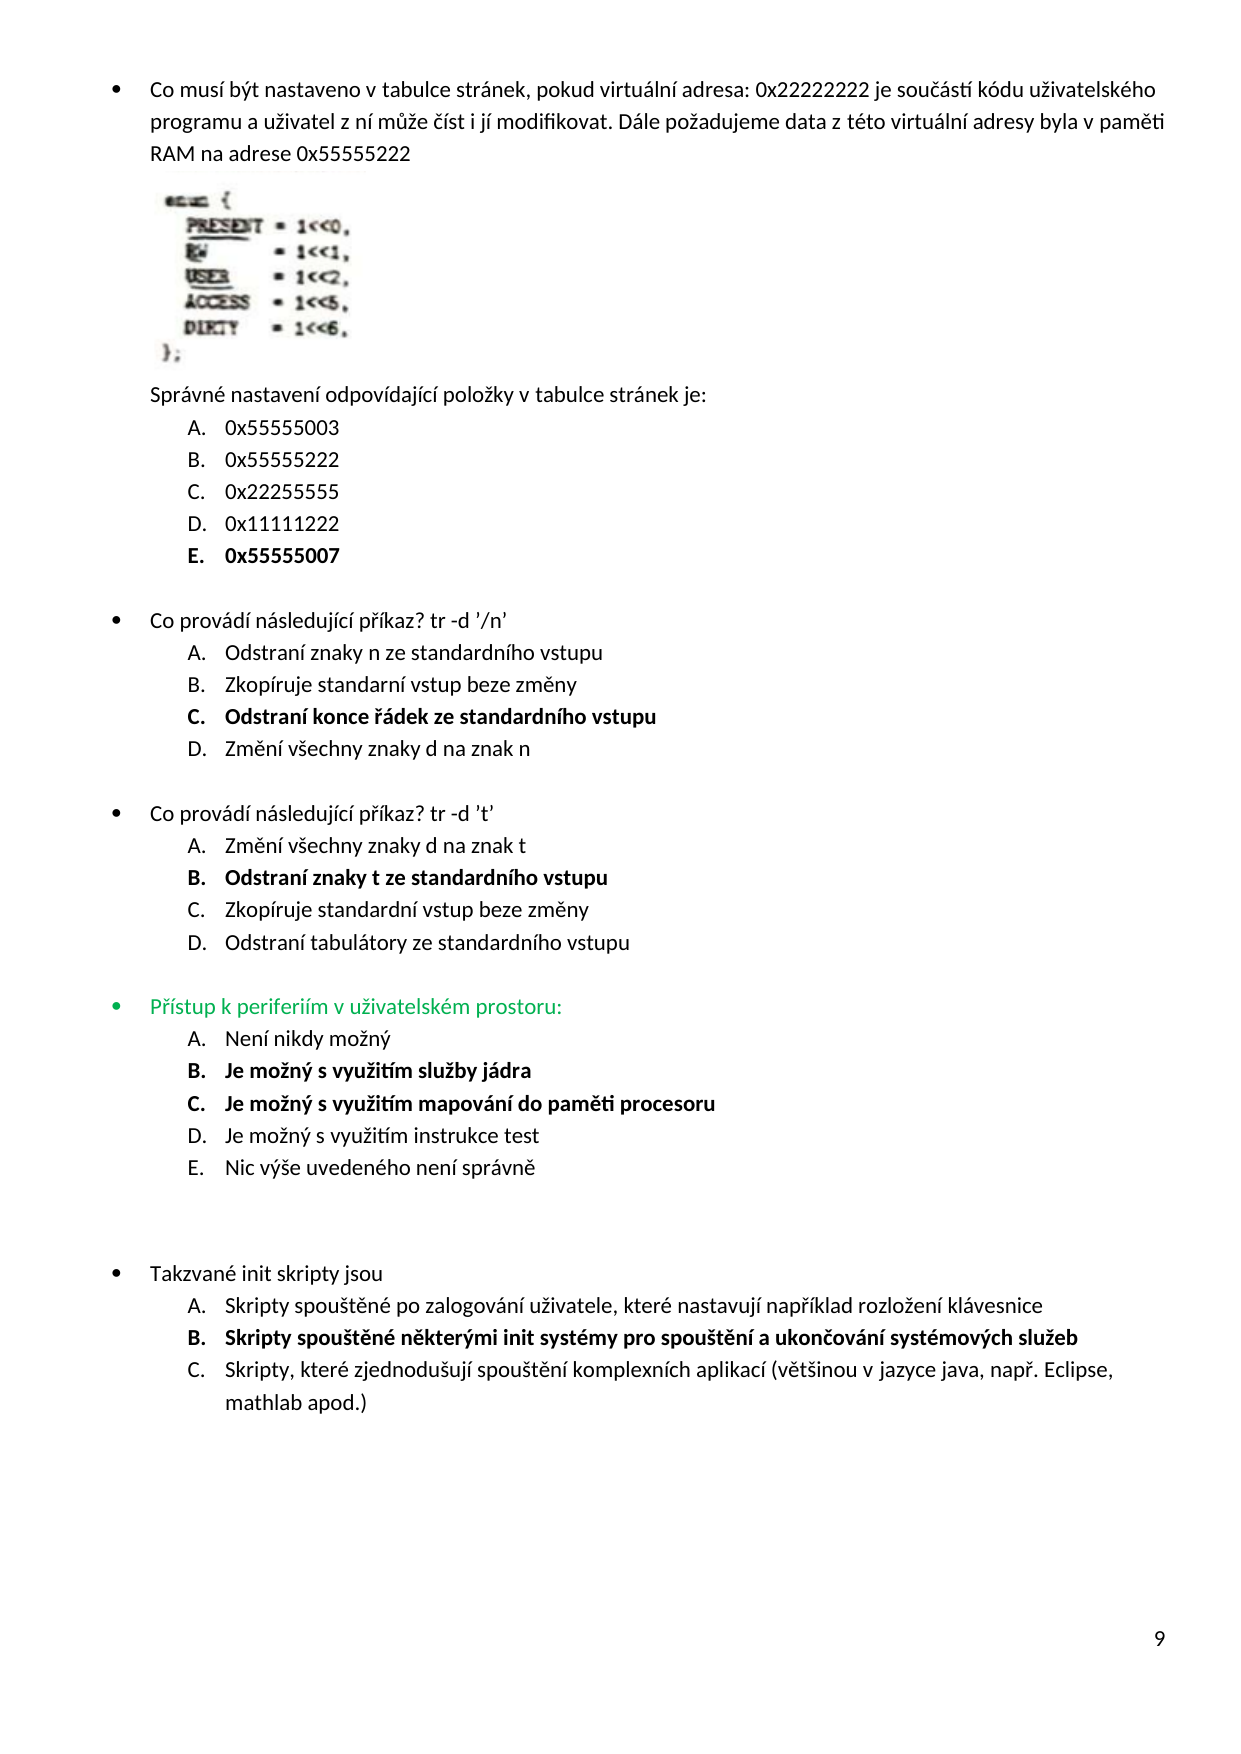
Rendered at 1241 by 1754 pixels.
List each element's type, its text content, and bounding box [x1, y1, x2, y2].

list Skripty, které zjednodušují spouštění komplexních aplikací (většinou v jazyce java, např. Eclipse, mathlab apod.) [187, 1356, 1165, 1416]
list Změní všechny znaky d na znak t [187, 831, 1165, 859]
picture [150, 171, 366, 377]
list 0x55555222 [187, 445, 1165, 473]
list Nic výše uvedeného není správně [187, 1153, 1165, 1181]
list Správné nastavení odpovídající položky v tabulce stránek je: [150, 381, 1165, 408]
list Co musí být nastaveno v tabulce stránek, pokud virtuální adresa: 0x22222222 je součástí kódu uživatelského programu a uživatel z ní může číst i jí modifikovat. Dále požadujeme data z této virtuální adresy byla v paměti RAM na adrese 0x55555222 [112, 75, 1165, 167]
list Zkopíruje standardní vstup beze změny [187, 896, 1165, 923]
list Přístup k periferiím v uživatelském prostoru: [112, 992, 1165, 1020]
list Je možný s využitím instrukce test [187, 1121, 1165, 1149]
list Odstraní znaky t ze standardního vstupu [187, 863, 1165, 891]
list Zkopíruje standarní vstup beze změny [187, 670, 1165, 698]
list 0x55555003 [187, 413, 1165, 441]
list Co provádí následující příkaz? tr -d ’/n’ [112, 606, 1165, 634]
list Skripty spouštěné některými init systémy pro spouštění a ukončování systémových služeb [187, 1323, 1165, 1351]
list Je možný s využitím služby jádra [187, 1056, 1165, 1084]
list Co provádí následující příkaz? tr -d ’t’ [112, 799, 1165, 827]
list 0x22255555 [187, 477, 1165, 505]
list Takzvané init skripty jsou [112, 1259, 1165, 1287]
list Odstraní znaky n ze standardního vstupu [187, 638, 1165, 666]
list Není nikdy možný [187, 1024, 1165, 1052]
list Je možný s využitím mapování do paměti procesoru [187, 1089, 1165, 1117]
list 0x11111222 [187, 509, 1165, 537]
list Skripty spouštěné po zalogování uživatele, které nastavují například rozložení klávesnice [187, 1291, 1165, 1319]
list Odstraní tabulátory ze standardního vstupu [187, 928, 1165, 956]
list 0x55555007 [187, 541, 1165, 569]
list Změní všechny znaky d na znak n [187, 734, 1165, 763]
list Odstraní konce řádek ze standardního vstupu [187, 702, 1165, 730]
